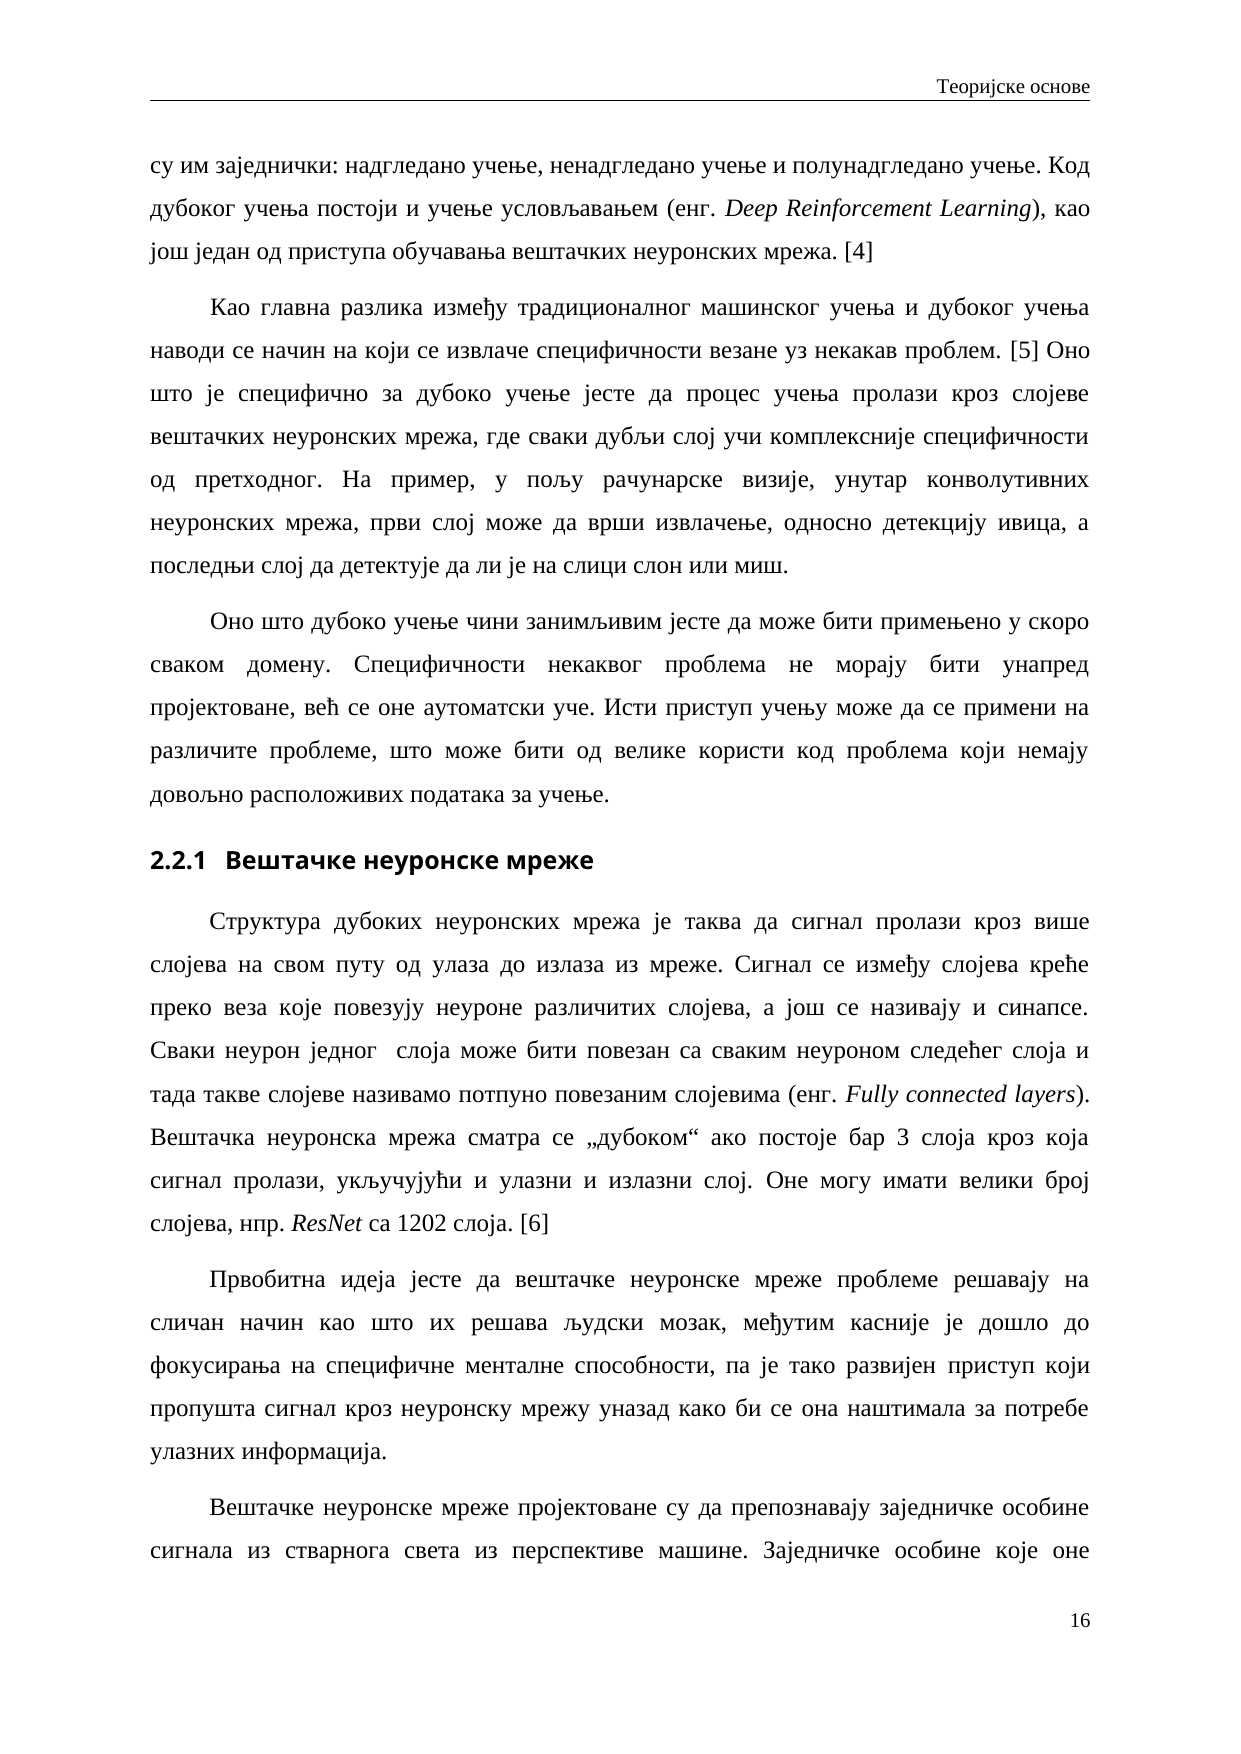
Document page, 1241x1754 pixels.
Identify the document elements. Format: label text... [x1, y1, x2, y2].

text Оно што дубоко учење чини занимљивим јесте да може бити примењено у скоро сваком домену. Специфичности некаквог проблема не морају бити унапред пројектоване, већ се оне аутоматски уче. Исти приступ учењу може да се примени на различите проблеме, што може бити од велике користи код проблема који немају довољно расположивих података за учење. [150, 606, 1090, 807]
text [150, 1492, 1090, 1564]
text Као главна разлика између традиционалног машинског учења и дубоког учења наводи се начин на који се извлаче специфичности везане уз некакав проблем. [5] Оно што је специфично за дубоко учење јесте да процес учења пролази кроз слојеве вештачких неуронских мрежа, где сваки дубљи слој учи комплексније специфичности од претходног. На пример, у пољу рачунарске визије, унутар конволутивних неуронских мрежа, први слој може да врши извлачење, односно детекцију ивица, а последњи слој да детектује да ли је на слици слон или миш. [150, 292, 1090, 579]
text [150, 150, 1090, 265]
text Структура дубоких неуронских мрежа је таква да сигнал пролази кроз више слојева на свом путу од улаза до излаза из мреже. Сигнал се између слојева креће преко веза које повезују неуроне различитих слојева, а још се називају и синапсе. Сваки неурон једног слоја може бити повезан са сваким неуроном следећег слоја и тада такве слојеве називамо потпуно повезаним слојевима (енг. Fully connected layers). Вештачка неуронска мрежа сматра се „дубоком“ ако постоје бар 3 слоја кроз која сигнал пролази, укључујући и улазни и излазни слој. Оне могу имати велики број слојева, нпр. ResNet са 1202 слоја. [6] [150, 906, 1090, 1237]
text Првобитна идеја јесте да вештачке неуронске мреже проблеме решавају на сличан начин као што их решава људски мозак, међутим касније је дошло до фокусирања на специфичне менталне способности, па је тако развијен приступ који пропушта сигнал кроз неуронску мрежу уназад како би се она наштимала за потребе улазних информација. [150, 1264, 1090, 1465]
subtitle Вештачке неуронске мреже [150, 843, 1090, 877]
